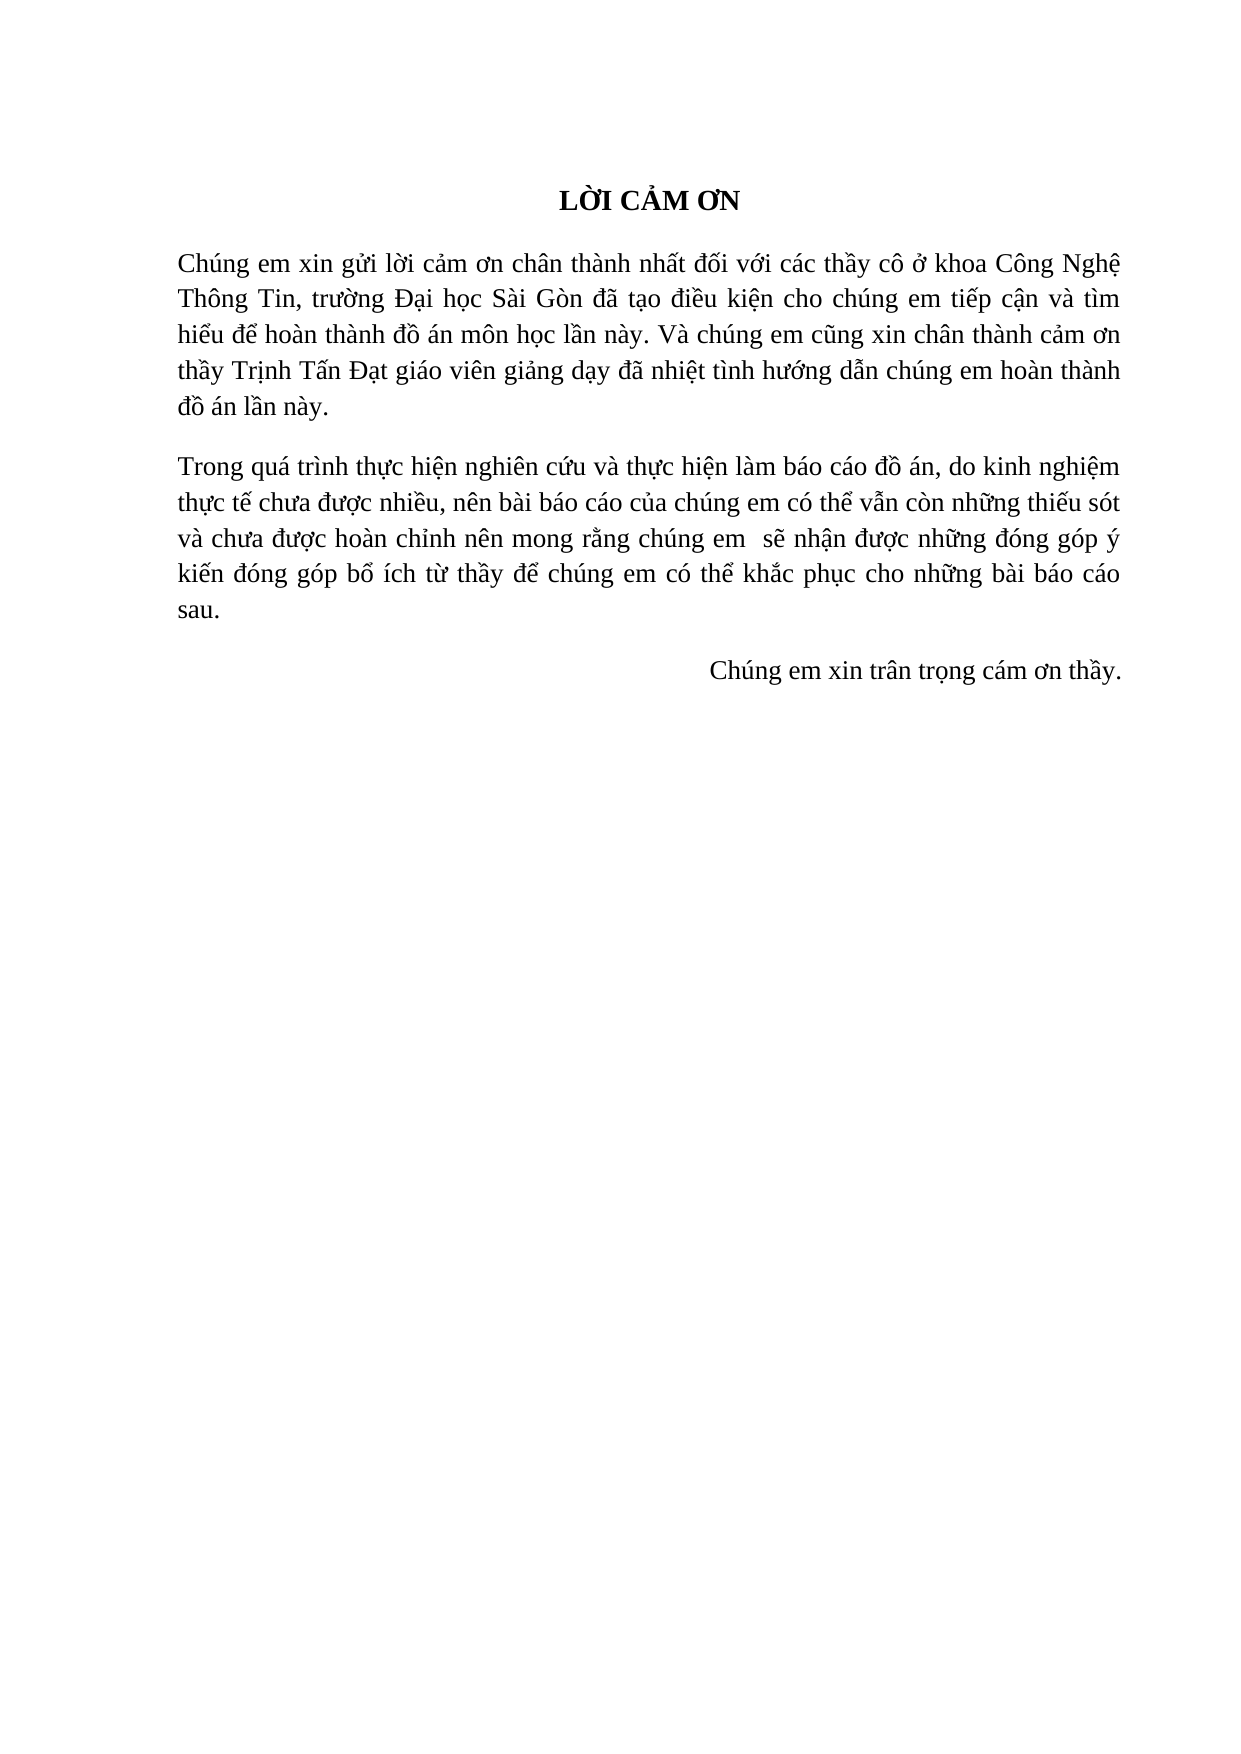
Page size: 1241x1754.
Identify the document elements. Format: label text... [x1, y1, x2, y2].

text Trong quá trình thực hiện nghiên cứu và thực hiện làm báo cáo đồ án, do kinh nghiệm thực tế chưa được nhiều, nên bài báo cáo của chúng em có thể vẫn còn những thiếu sót và chưa được hoàn chỉnh nên mong rằng chúng em sẽ nhận được những đóng góp ý kiến đóng góp bổ ích từ thầy để chúng em có thể khắc phục cho những bài báo cáo sau. [177, 450, 1122, 624]
text LỜI CẢM ƠN [177, 183, 1122, 217]
text Chúng em xin trân trọng cám ơn thầy. [177, 654, 1122, 685]
text Chúng em xin gửi lời cảm ơn chân thành nhất đối với các thầy cô ở khoa Công Nghệ Thông Tin, trường Đại học Sài Gòn đã tạo điều kiện cho chúng em tiếp cận và tìm hiểu để hoàn thành đồ án môn học lần này. Và chúng em cũng xin chân thành cảm ơn thầy Trịnh Tấn Đạt giáo viên giảng dạy đã nhiệt tình hướng dẫn chúng em hoàn thành đồ án lần này. [177, 247, 1122, 421]
